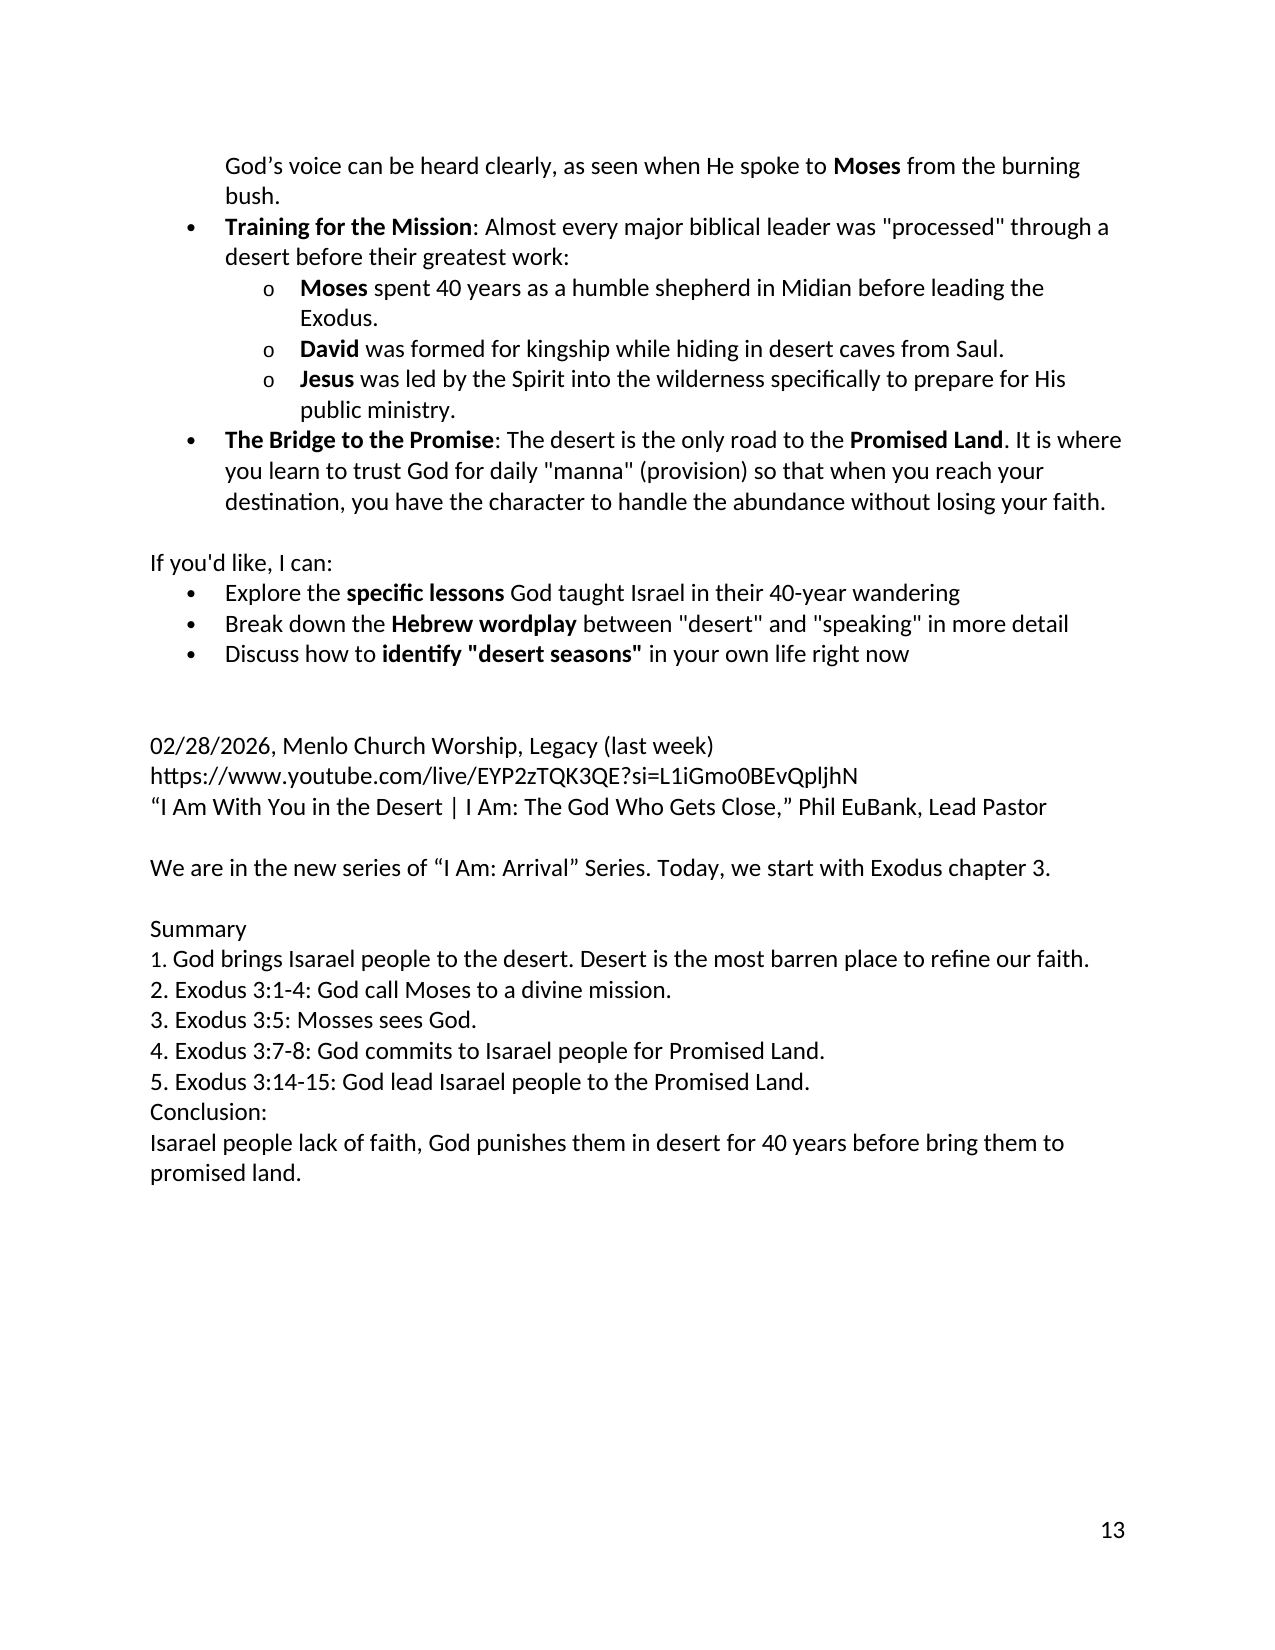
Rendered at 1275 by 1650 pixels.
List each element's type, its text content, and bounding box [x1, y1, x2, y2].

text 1. God brings Isarael people to the desert. Desert is the most barren place to refine our faith. [150, 943, 1125, 974]
text 02/28/2026, Menlo Church Worship, Legacy (last week) [150, 730, 1125, 760]
text “I Am With You in the Desert | I Am: The God Who Gets Close,” Phil EuBank, Lead Pastor [150, 791, 1125, 821]
list Moses spent 40 years as a humble shepherd in Midian before leading the Exodus. [262, 272, 1125, 333]
text https://www.youtube.com/live/EYP2zTQK3QE?si=L1iGmo0BEvQpljhN [150, 760, 1125, 791]
text 3. Exodus 3:5: Mosses sees God. [150, 1004, 1125, 1035]
text Conclusion: [150, 1096, 1125, 1127]
list Explore the specific lessons God taught Israel in their 40-year wandering [187, 577, 1125, 608]
text 2. Exodus 3:1-4: God call Moses to a divine mission. [150, 974, 1125, 1004]
text 5. Exodus 3:14-15: God lead Isarael people to the Promised Land. [150, 1066, 1125, 1096]
list The Bridge to the Promise: The desert is the only road to the Promised Land. It is where you learn to trust God for daily "manna" (provision) so that when you reach your destination, you have the character to handle the abundance without losing your faith. [187, 425, 1125, 516]
text If you'd like, I can: [150, 547, 1125, 577]
text We are in the new series of “I Am: Arrival” Series. Today, we start with Exodus chapter 3. [150, 852, 1125, 882]
list Training for the Mission: Almost every major biblical leader was "processed" through a desert before their greatest work: [187, 211, 1125, 272]
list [187, 150, 1125, 211]
text Summary [150, 913, 1125, 943]
list Jesus was led by the Spirit into the wilderness specifically to prepare for His public ministry. [262, 364, 1125, 425]
list Discuss how to identify "desert seasons" in your own life right now [187, 638, 1125, 669]
text 4. Exodus 3:7-8: God commits to Isarael people for Promised Land. [150, 1035, 1125, 1066]
list Break down the Hebrew wordplay between "desert" and "speaking" in more detail [187, 608, 1125, 638]
text Isarael people lack of faith, God punishes them in desert for 40 years before bring them to promised land. [150, 1127, 1125, 1188]
list David was formed for kingship while hiding in desert caves from Saul. [262, 333, 1125, 364]
